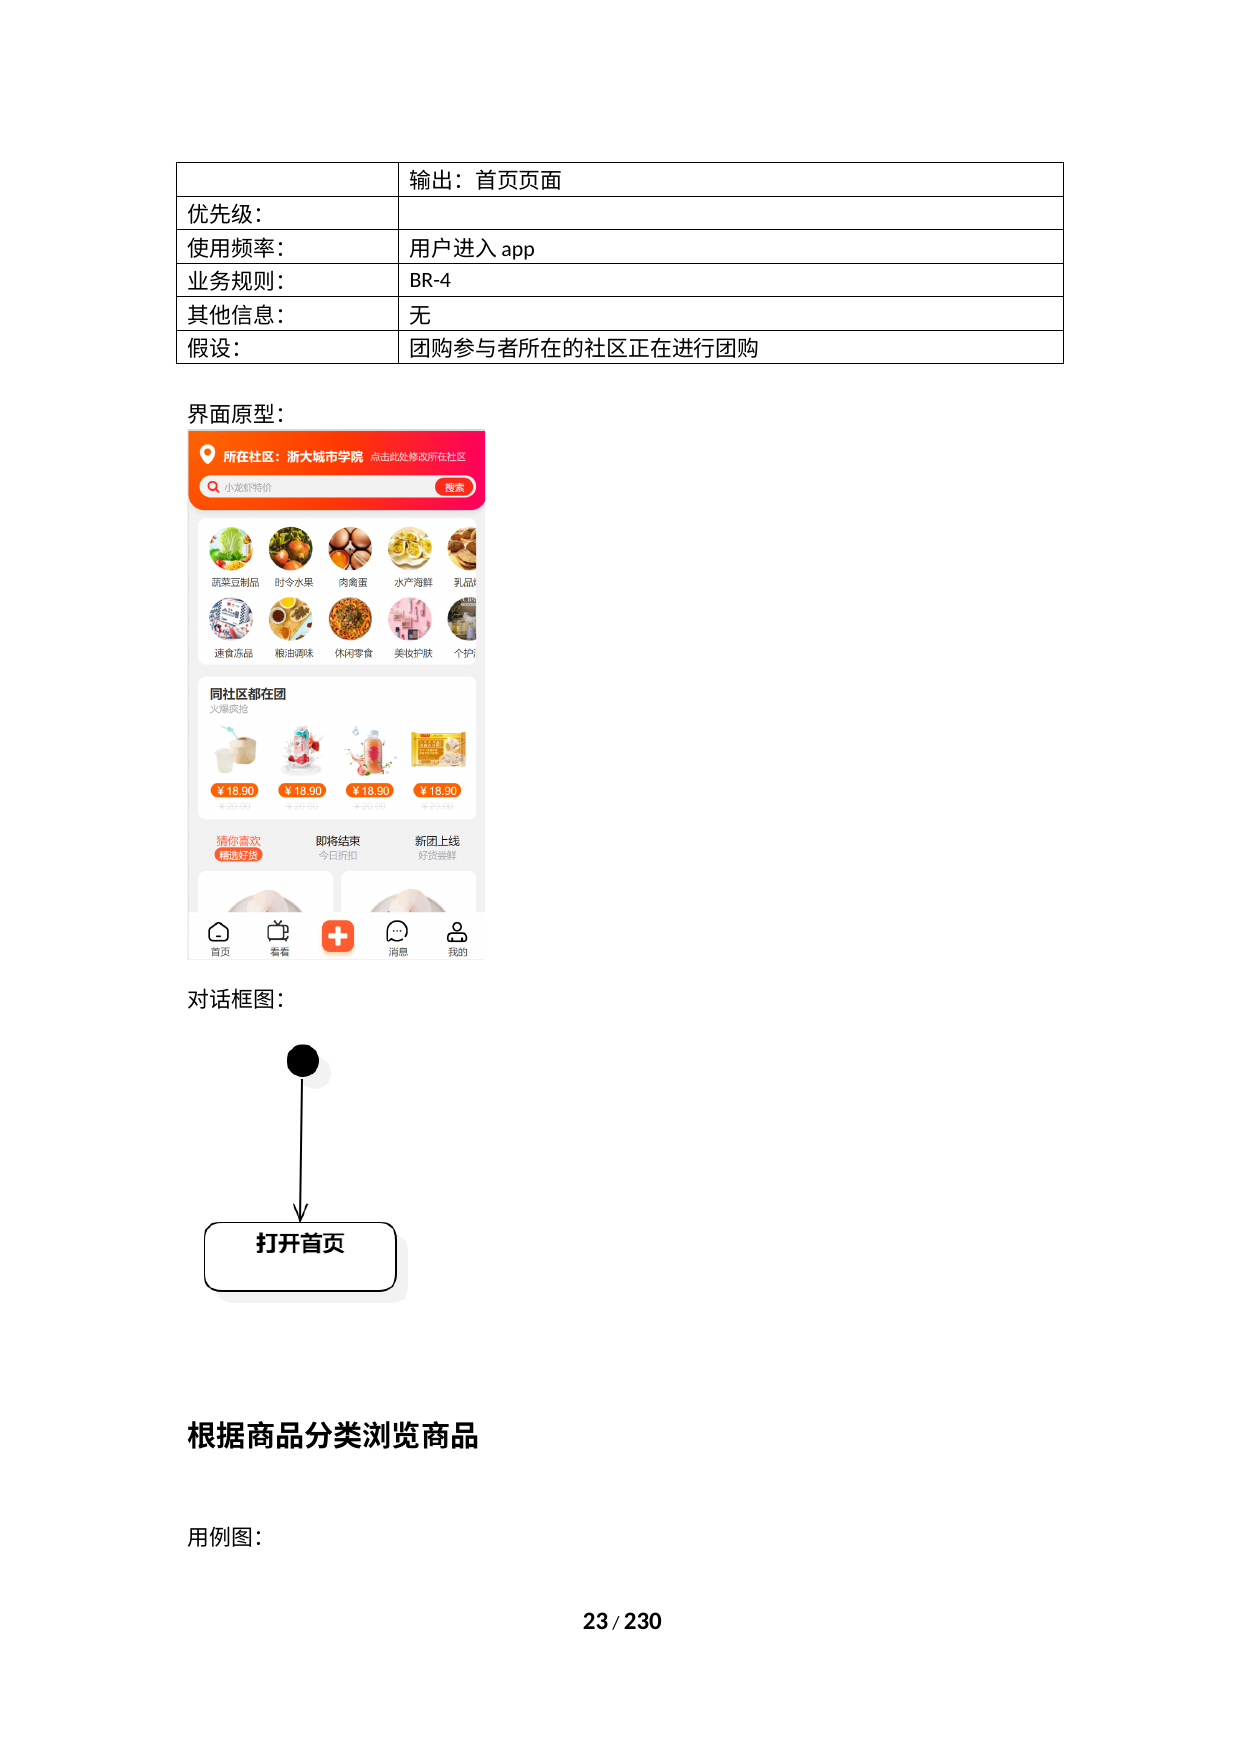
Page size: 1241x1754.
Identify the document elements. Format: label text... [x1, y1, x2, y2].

picture [187, 429, 486, 960]
table_cell 团购参与者所在的社区正在进行团购 [399, 331, 1063, 363]
text 对话框图： [187, 982, 1053, 1014]
table_cell 业务规则： [177, 264, 398, 296]
table_cell BR-4 [399, 264, 1063, 296]
table_cell 用户进入app [399, 230, 1063, 263]
table_cell 假设： [177, 331, 398, 363]
table_cell 优先级： [177, 197, 398, 229]
table_cell 无 [399, 297, 1063, 330]
text 用例图： [187, 1519, 1053, 1552]
picture [187, 1027, 464, 1359]
table_cell 使用频率： [177, 230, 398, 263]
table_cell 其他信息： [177, 297, 398, 330]
table_cell [399, 197, 1063, 229]
subtitle 根据商品分类浏览商品 [187, 1401, 1053, 1466]
text 界面原型： [187, 397, 1053, 429]
table_cell 输出：首页页面 [399, 163, 1063, 196]
